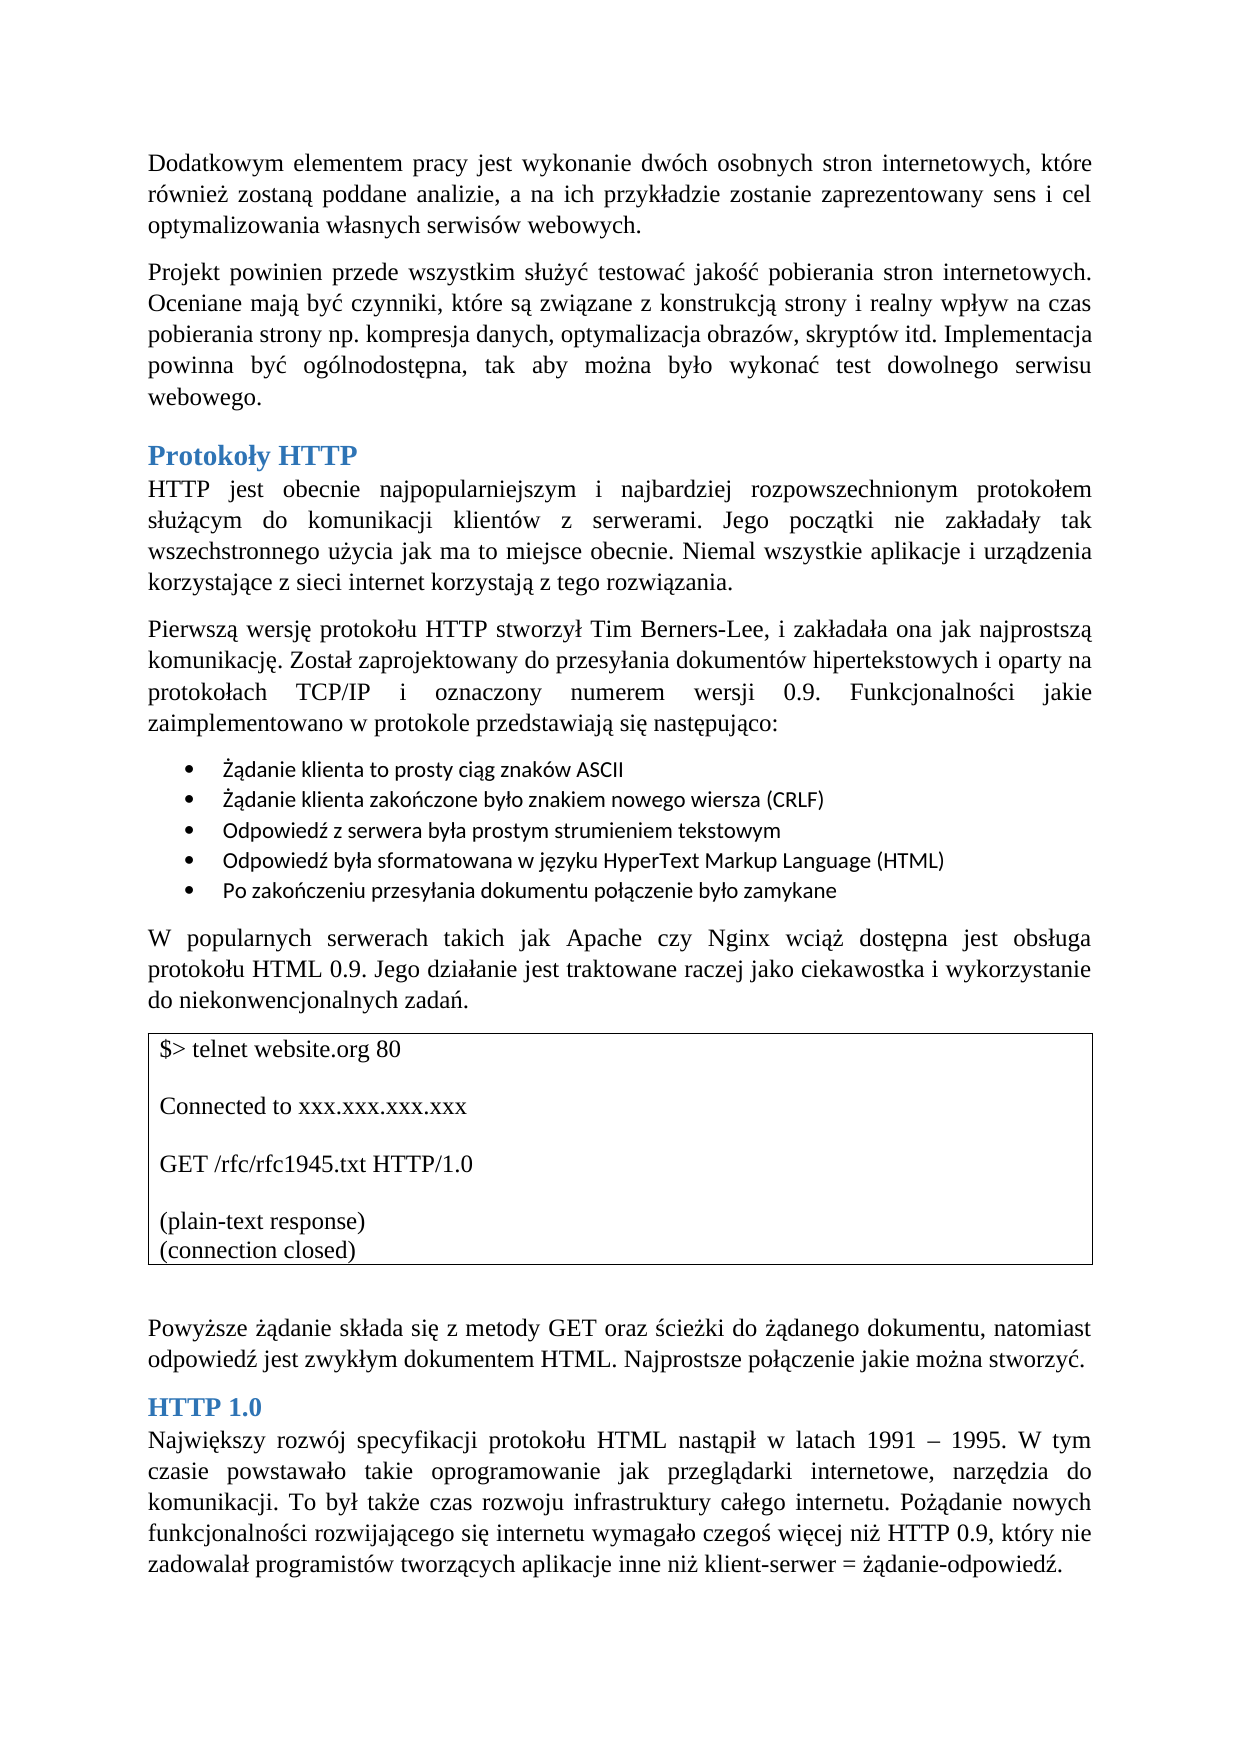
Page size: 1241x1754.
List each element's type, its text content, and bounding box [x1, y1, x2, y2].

text Dodatkowym elementem pracy jest wykonanie dwóch osobnych stron internetowych, które również zostaną poddane analizie, a na ich przykładzie zostanie zaprezentowany sens i cel optymalizowania własnych serwisów webowych. [148, 148, 1093, 238]
table_header $> telnet website.org 80 Connected to xxx.xxx.xxx.xxx GET /rfc/rfc1945.txt HTTP/1.0 (plain-text response) (connection closed) [149, 1034, 1092, 1264]
text W popularnych serwerach takich jak Apache czy Nginx wciąż dostępna jest obsługa protokołu HTML 0.9. Jego działanie jest traktowane raczej jako ciekawostka i wykorzystanie do niekonwencjonalnych zadań. [148, 923, 1093, 1014]
text HTTP jest obecnie najpopularniejszym i najbardziej rozpowszechnionym protokołem służącym do komunikacji klientów z serwerami. Jego początki nie zakładały tak wszechstronnego użycia jak ma to miejsce obecnie. Niemal wszystkie aplikacje i urządzenia korzystające z sieci internet korzystają z tego rozwiązania. [148, 474, 1093, 596]
text Projekt powinien przede wszystkim służyć testować jakość pobierania stron internetowych. Oceniane mają być czynniki, które są związane z konstrukcją strony i realny wpływ na czas pobierania strony np. kompresja danych, optymalizacja obrazów, skryptów itd. Implementacja powinna być ogólnodostępna, tak aby można było wykonać test dowolnego serwisu webowego. [148, 257, 1093, 410]
list Żądanie klienta to prosty ciąg znaków ASCII [185, 755, 1093, 783]
list Po zakończeniu przesyłania dokumentu połączenie było zamykane [185, 876, 1093, 904]
subtitle HTTP 1.0 [148, 1391, 1093, 1423]
list Odpowiedź była sformatowana w języku HyperText Markup Language (HTML) [185, 846, 1093, 874]
subtitle Protokoły HTTP [148, 438, 1093, 471]
text Pierwszą wersję protokołu HTTP stworzył Tim Berners-Lee, i zakładała ona jak najprostszą komunikację. Został zaprojektowany do przesyłania dokumentów hipertekstowych i oparty na protokołach TCP/IP i oznaczony numerem wersji 0.9. Funkcjonalności jakie zaimplementowano w protokole przedstawiają się następująco: [148, 614, 1093, 736]
text Powyższe żądanie składa się z metody GET oraz ścieżki do żądanego dokumentu, natomiast odpowiedź jest zwykłym dokumentem HTML. Najprostsze połączenie jakie można stworzyć. [148, 1313, 1093, 1372]
list Odpowiedź z serwera była prostym strumieniem tekstowym [185, 816, 1093, 844]
text Największy rozwój specyfikacji protokołu HTML nastąpił w latach 1991 – 1995. W tym czasie powstawało takie oprogramowanie jak przeglądarki internetowe, narzędzia do komunikacji. To był także czas rozwoju infrastruktury całego internetu. Pożądanie nowych funkcjonalności rozwijającego się internetu wymagało czegoś więcej niż HTTP 0.9, który nie zadowalał programistów tworzących aplikacje inne niż klient-serwer = żądanie-odpowiedź. [148, 1425, 1093, 1578]
list Żądanie klienta zakończone było znakiem nowego wiersza (CRLF) [185, 786, 1093, 814]
